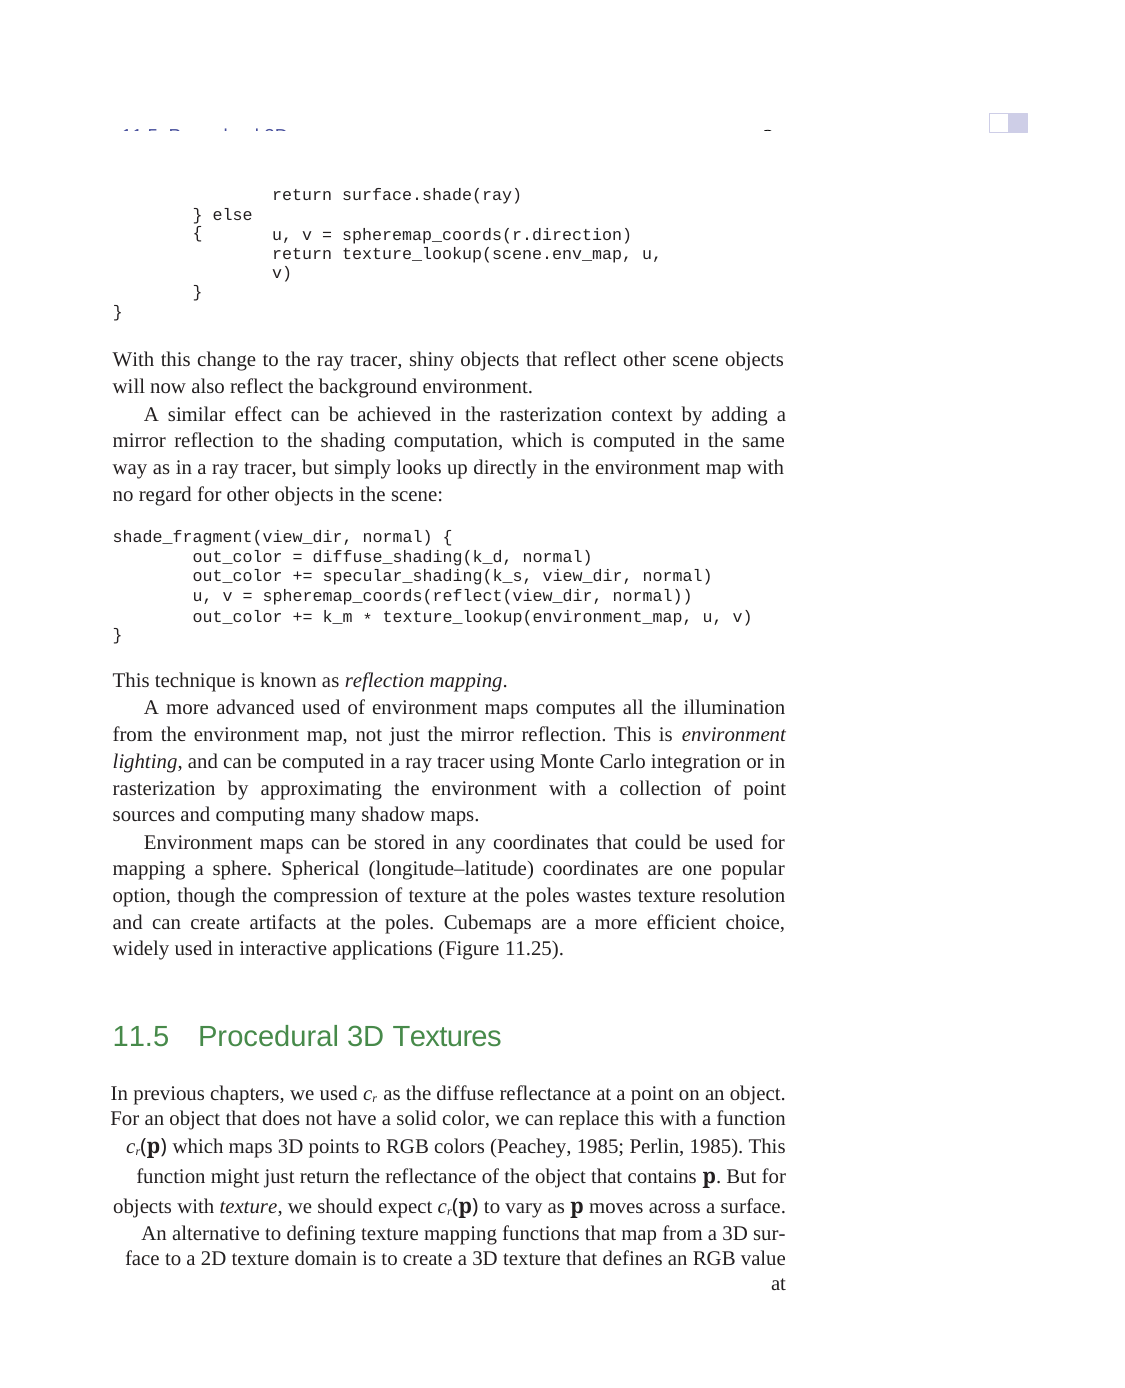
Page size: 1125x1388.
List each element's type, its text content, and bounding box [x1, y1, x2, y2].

text With this change to the ray tracer, shiny objects that reflect other scene objects will now also reflect the background environment. [112, 347, 786, 398]
text shade_fragment(view_dir, normal) { [112, 528, 1052, 547]
text This technique is known as reflection mapping. [112, 668, 1052, 692]
text u, v = spheremap_coords(r.direction) return texture_lookup(scene.env_map, u, v) [274, 226, 691, 284]
text A similar effect can be achieved in the rasterization context by adding a mirror reflection to the shading computation, which is computed in the same way as in a ray tracer, but simply looks up directly in the environment map with no regard for other objects in the scene: [112, 402, 786, 506]
text A more advanced used of environment maps computes all the illumination from the environment map, not just the mirror reflection. This is environment lighting, and can be computed in a ray tracer using Monte Carlo integration or in rasterization by approximating the environment with a collection of point sources and computing many shadow maps. [112, 696, 786, 826]
text return surface.shade(ray) [274, 187, 1052, 206]
subtitle Procedural 3D Textures [112, 1019, 1052, 1052]
text Environment maps can be stored in any coordinates that could be used for mapping a sphere. Spherical (longitude–latitude) coordinates are one popular option, though the compression of texture at the poles wastes texture resolution and can create artifacts at the poles. Cubemaps are a more efficient choice, widely used in interactive applications (Figure 11.25). [112, 830, 786, 960]
text out_color += k_m * texture_lookup(environment_map, u, v) [192, 609, 1052, 626]
text } else { [192, 206, 272, 244]
text } [79, 304, 156, 323]
text out_color = diffuse_shading(k_d, normal) [192, 548, 1052, 567]
text } [192, 284, 272, 303]
text out_color += specular_shading(k_s, view_dir, normal) u, v = spheremap_coords(reflect(view_dir, normal)) [192, 568, 718, 606]
text } [112, 626, 1052, 644]
text In previous chapters, we used cr as the diffuse reflectance at a point on an object. For an object that does not have a solid color, we can replace this with a function cr(p) which maps 3D points to RGB colors (Peachey, 1985; Perlin, 1985). This function might just return the reflectance of the object that contains p. But for objects with texture, we should expect cr(p) to vary as p moves across a surface. An alternative to defining texture mapping functions that map from a 3D sur- face to a 2D texture domain is to create a 3D texture that defines an RGB value at [108, 1081, 786, 1295]
